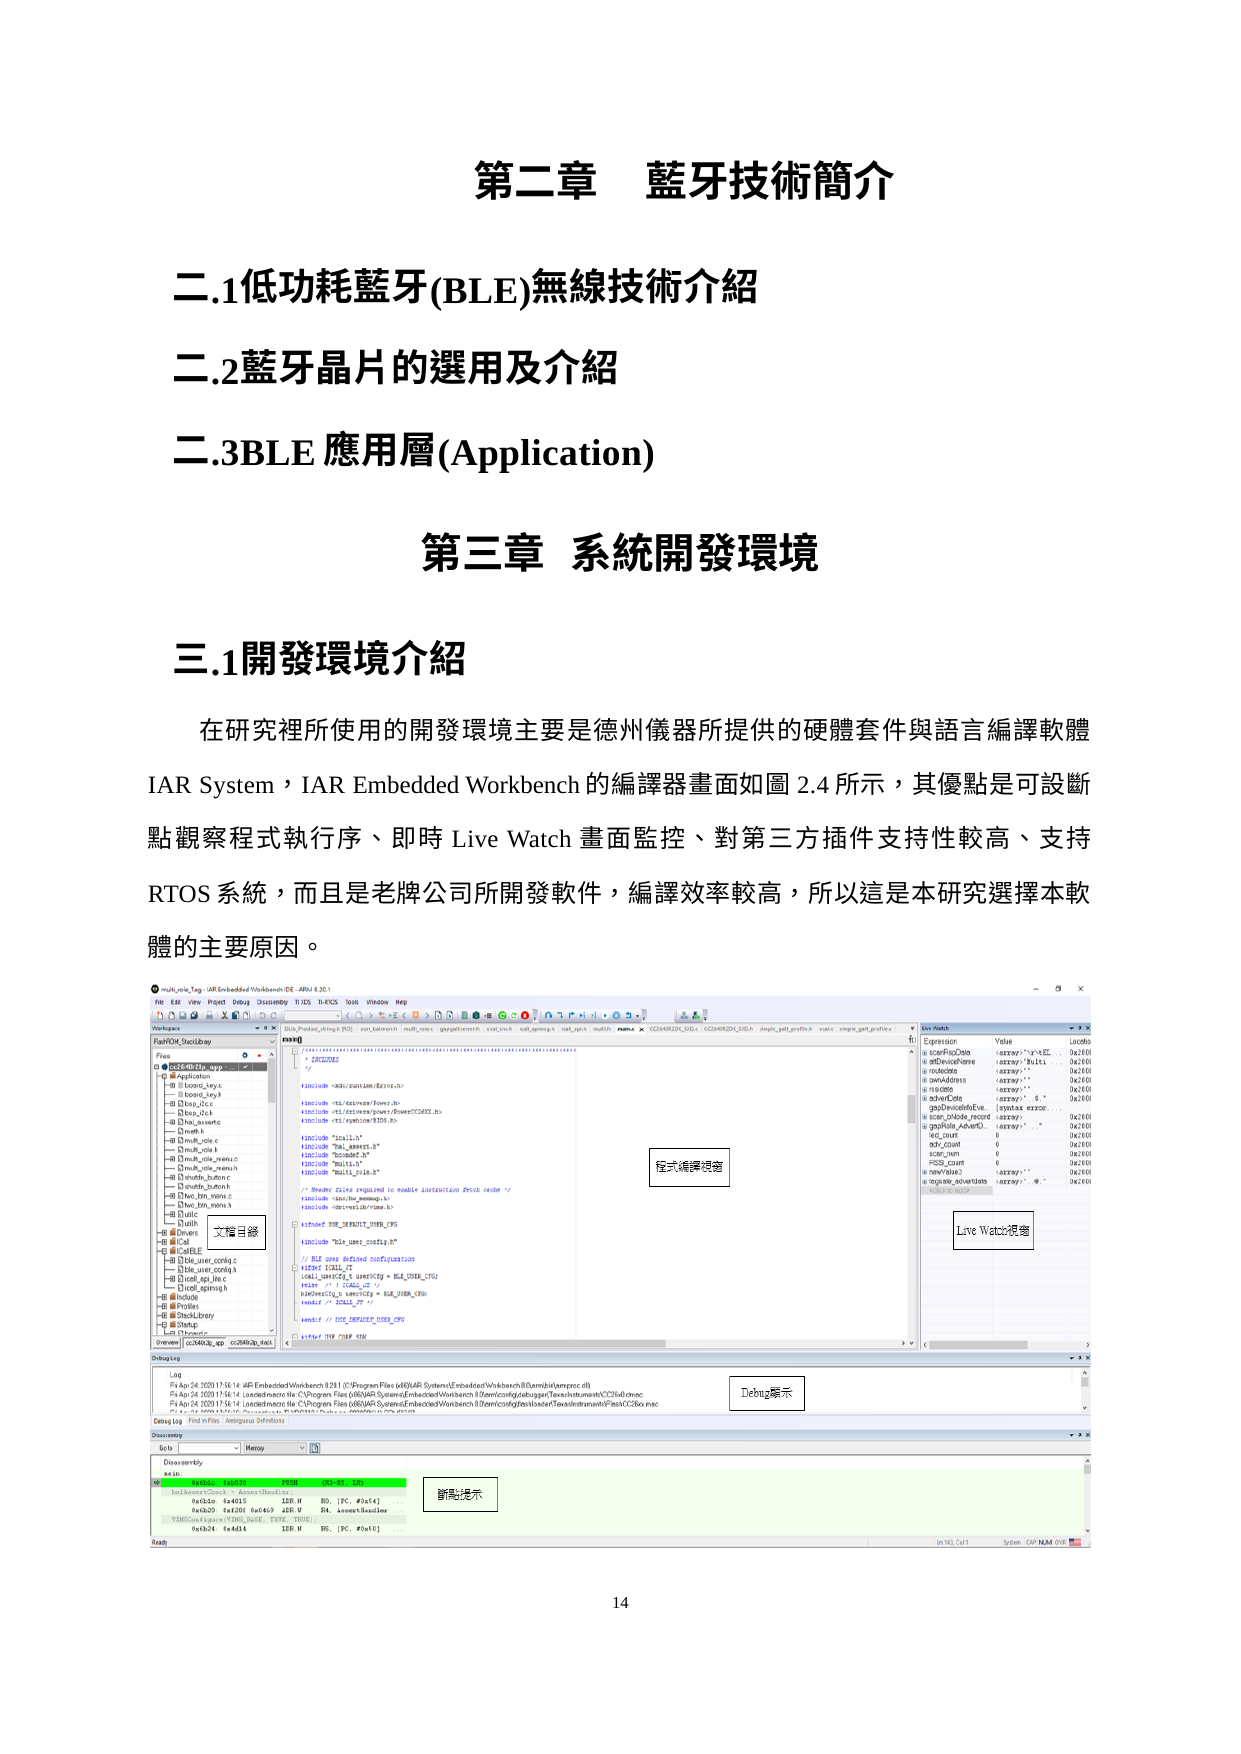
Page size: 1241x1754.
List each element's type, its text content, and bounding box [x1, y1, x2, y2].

subtitle 低功耗藍牙(BLE)無線技術介紹 [173, 257, 1067, 311]
subtitle 系統開發環境 [148, 520, 1092, 580]
text 在研究裡所使用的開發環境主要是德州儀器所提供的硬體套件與語言編譯軟體IAR System，IAR Embedded Workbench的編譯器畫面如圖2.4所示，其優點是可設斷點觀察程式執行序、即時Live Watch畫面監控、對第三方插件支持性較高、支持RTOS系統，而且是老牌公司所開發軟件，編譯效率較高，所以這是本研究選擇本軟體的主要原因。 [148, 710, 1092, 964]
picture [148, 982, 1093, 1548]
subtitle 開發環境介紹 [173, 629, 1067, 683]
subtitle 藍牙晶片的選用及介紹 [173, 338, 1067, 392]
subtitle BLE應用層(Application) [173, 419, 1067, 474]
subtitle 藍牙技術簡介 [192, 148, 1092, 208]
